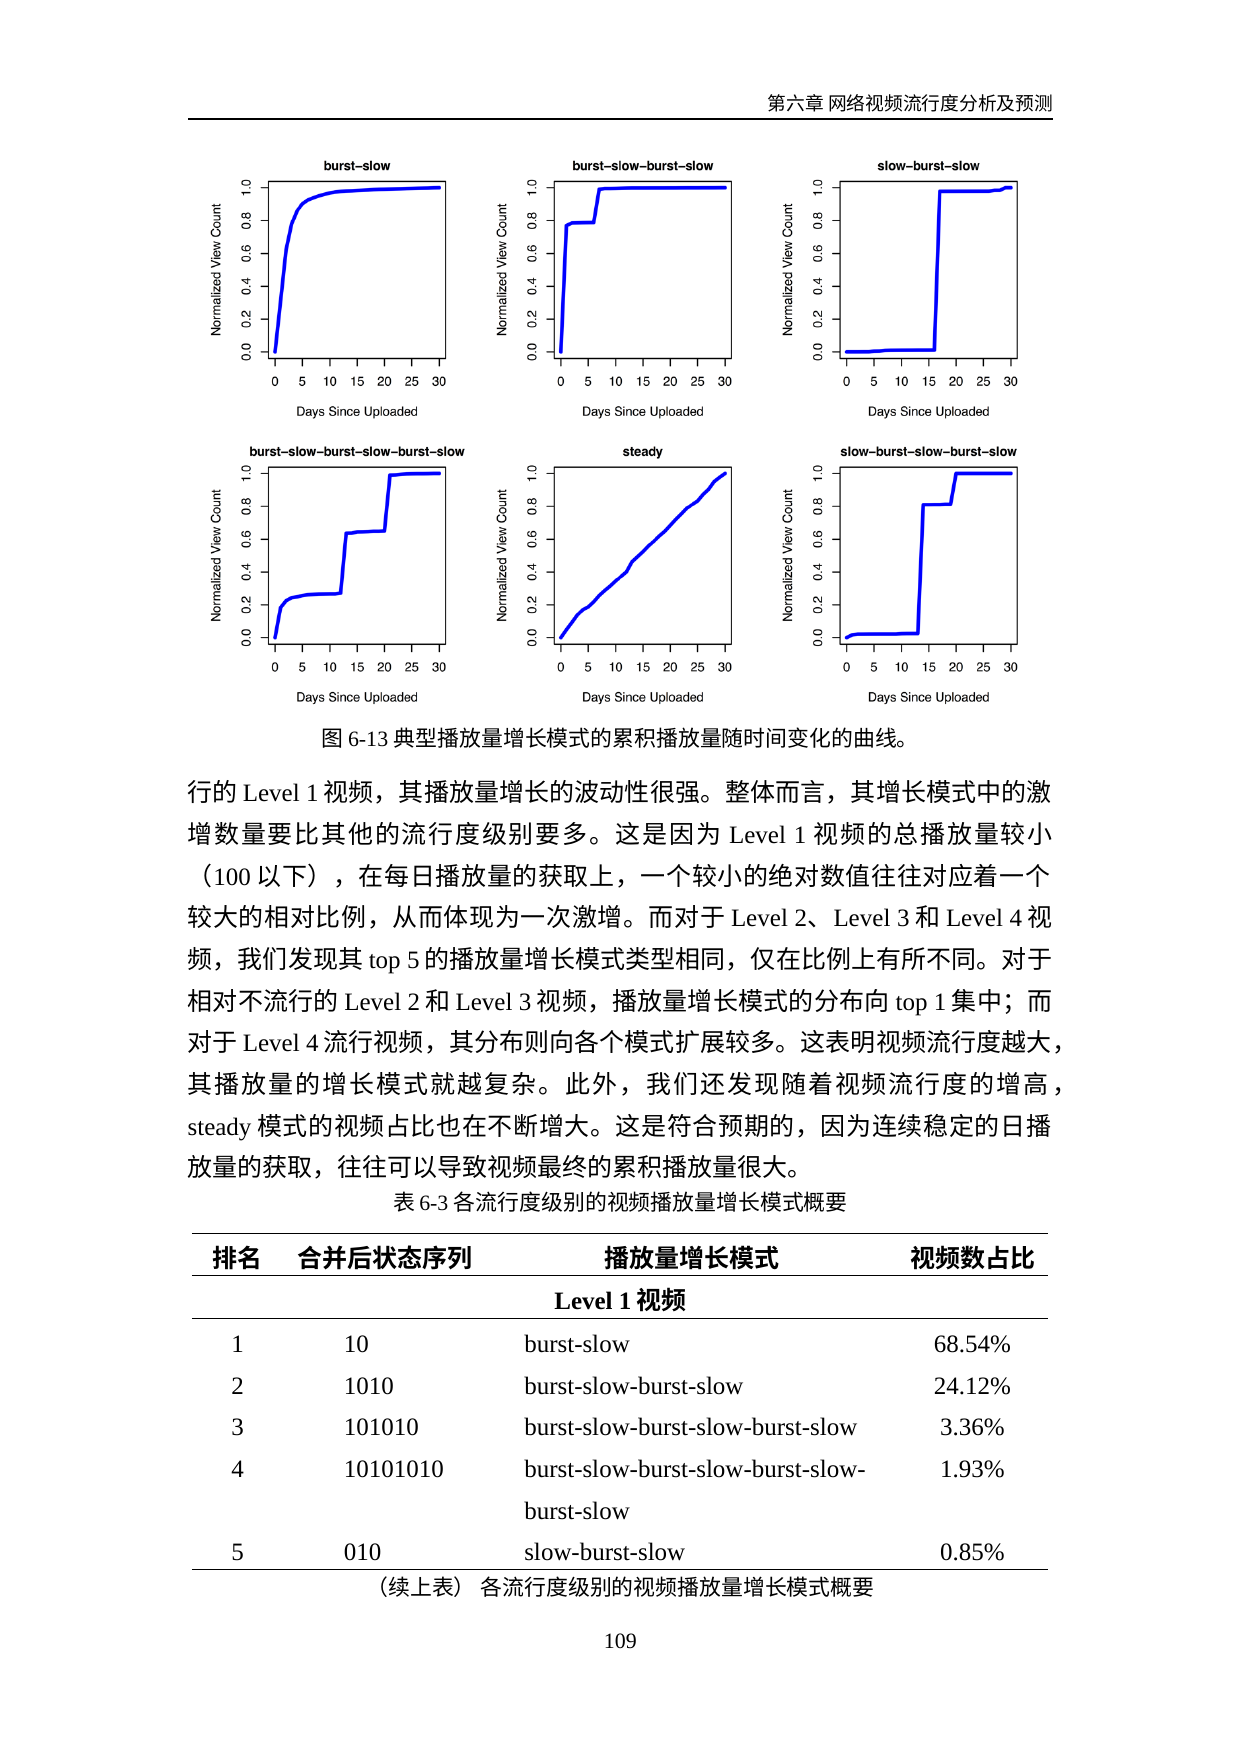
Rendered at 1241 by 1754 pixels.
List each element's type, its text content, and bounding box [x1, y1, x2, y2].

text 表6-3 各流行度级别的视频播放量增长模式概要 [187, 1185, 1053, 1217]
table_cell 10101010 [283, 1444, 488, 1527]
table_cell 0.85% [896, 1528, 1048, 1569]
table_cell 101010 [283, 1403, 488, 1444]
table_cell burst-slow-burst-slow-burst-slow [488, 1403, 896, 1444]
text 图6-13 典型播放量增长模式的累积播放量随时间变化的曲线。 [187, 721, 1053, 753]
table_cell 1.93% [896, 1444, 1048, 1527]
table_cell 010 [283, 1528, 488, 1569]
text 行的Level 1视频，其播放量增长的波动性很强。整体而言，其增长模式中的激增数量要比其他的流行度级别要多。这是因为Level 1视频的总播放量较小（100以下），在每日播放量的获取上，一个较小的绝对数值往往对应着一个较大的相对比例，从而体现为一次激增。而对于Level 2、Level 3和Level 4视频，我们发现其top 5的播放量增长模式类型相同，仅在比例上有所不同。对于相对不流行的Level 2和Level 3视频，播放量增长模式的分布向top 1集中；而对于Level 4流行视频，其分布则向各个模式扩展较多。这表明视频流行度越大，其播放量的增长模式就越复杂。此外，我们还发现随着视频流行度的增高，steady模式的视频占比也在不断增大。这是符合预期的，因为连续稳定的日播放量的获取，往往可以导致视频最终的累积播放量很大。 [187, 768, 1053, 1185]
table_cell 1010 [283, 1361, 488, 1402]
table_cell slow-burst-slow [488, 1528, 896, 1569]
picture [192, 150, 1049, 721]
table_cell 3.36% [896, 1403, 1048, 1444]
table_cell burst-slow-burst-slow [488, 1361, 896, 1402]
table_header 视频数占比 [896, 1234, 1048, 1275]
table_cell 10 [283, 1319, 488, 1361]
table_cell Level 1视频 [192, 1276, 1048, 1318]
table_cell 4 [192, 1444, 282, 1527]
table_cell 5 [192, 1528, 282, 1569]
table_cell 68.54% [896, 1319, 1048, 1361]
table_header 排名 [192, 1234, 282, 1275]
table_header 播放量增长模式 [488, 1234, 896, 1275]
table_cell burst-slow [488, 1319, 896, 1361]
table_cell burst-slow-burst-slow-burst-slow- burst-slow [488, 1444, 896, 1527]
table_cell 3 [192, 1403, 282, 1444]
table_header 合并后状态序列 [283, 1234, 488, 1275]
table_cell 1 [192, 1319, 282, 1361]
table_cell 2 [192, 1361, 282, 1402]
table_cell 24.12% [896, 1361, 1048, 1402]
text （续上表） 各流行度级别的视频播放量增长模式概要 [187, 1570, 1053, 1602]
